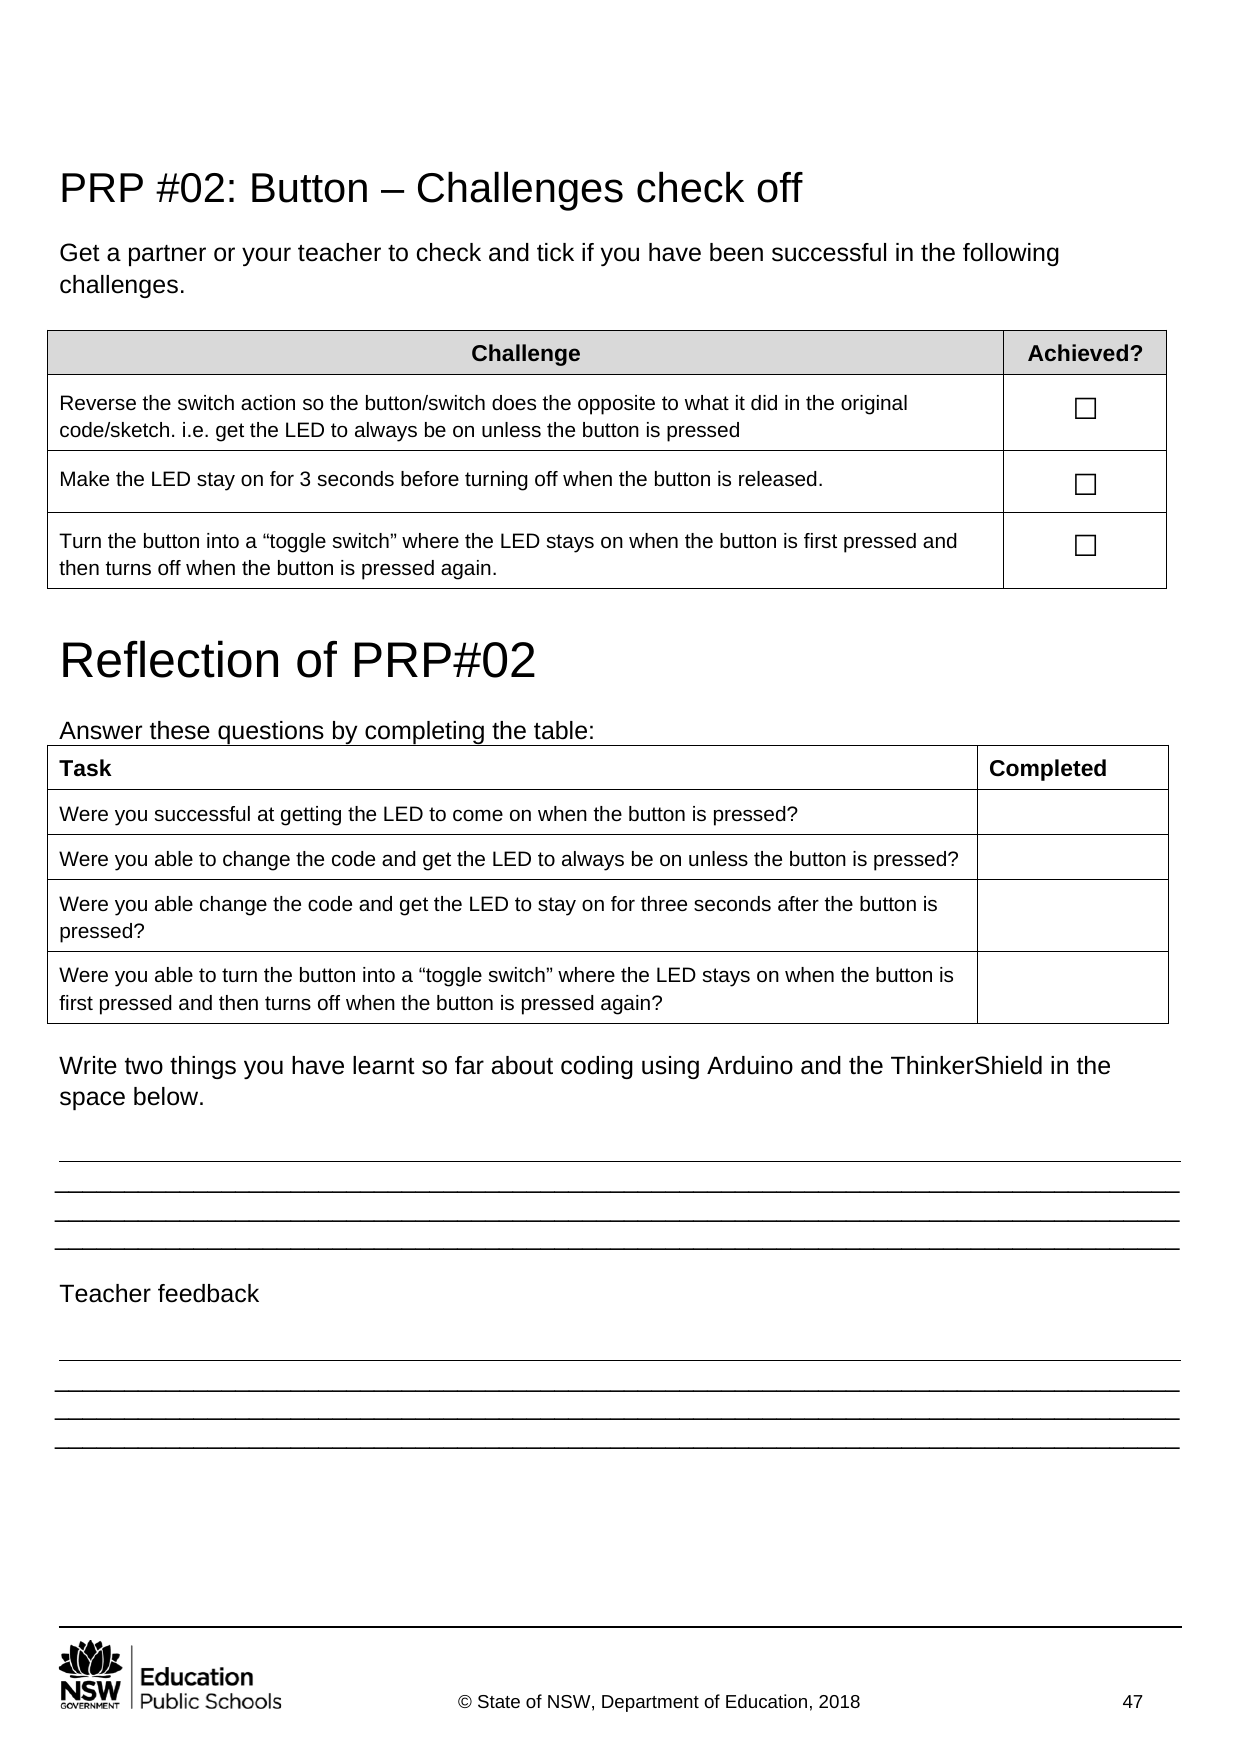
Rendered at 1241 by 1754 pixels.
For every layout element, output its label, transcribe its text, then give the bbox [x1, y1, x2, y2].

table_cell [978, 835, 1168, 879]
table_cell [978, 790, 1168, 834]
table_cell [978, 952, 1168, 1023]
table_header Completed [978, 746, 1168, 789]
picture [58, 1640, 282, 1709]
table_cell Were you successful at getting the LED to come on when the button is pressed? [48, 790, 977, 834]
table_header Task [48, 746, 977, 789]
table_header Challenge [48, 331, 1003, 374]
table_header Achieved? [1004, 331, 1166, 374]
table_cell Make the LED stay on for 3 seconds before turning off when the button is released. [48, 451, 1003, 512]
table_cell Were you able to change the code and get the LED to always be on unless the button is pressed? [48, 835, 977, 879]
text Write two things you have learnt so far about coding using Arduino and the ThinkerShield in the space below. [59, 1049, 1181, 1111]
table_cell Turn the button into a “toggle switch” where the LED stays on when the button is first pressed and then turns off when the button is pressed again. [48, 513, 1003, 588]
table_cell Reverse the switch action so the button/switch does the opposite to what it did in the original code/sketch. i.e. get the LED to always be on unless the button is pressed [48, 375, 1003, 450]
text PRP #02: Button – Challenges check off [59, 163, 1181, 211]
table_cell [978, 880, 1168, 951]
table_cell Were you able to turn the button into a “toggle switch” where the LED stays on when the button is first pressed and then turns off when the button is pressed again? [48, 952, 977, 1023]
text Reflection of PRP#02 [59, 631, 1181, 688]
table_cell Were you able change the code and get the LED to stay on for three seconds after the button is pressed? [48, 880, 977, 951]
text Get a partner or your teacher to check and tick if you have been successful in the following challenges. [59, 236, 1181, 298]
text Answer these questions by completing the table: [59, 713, 1181, 744]
text Teacher feedback [59, 1276, 1181, 1307]
